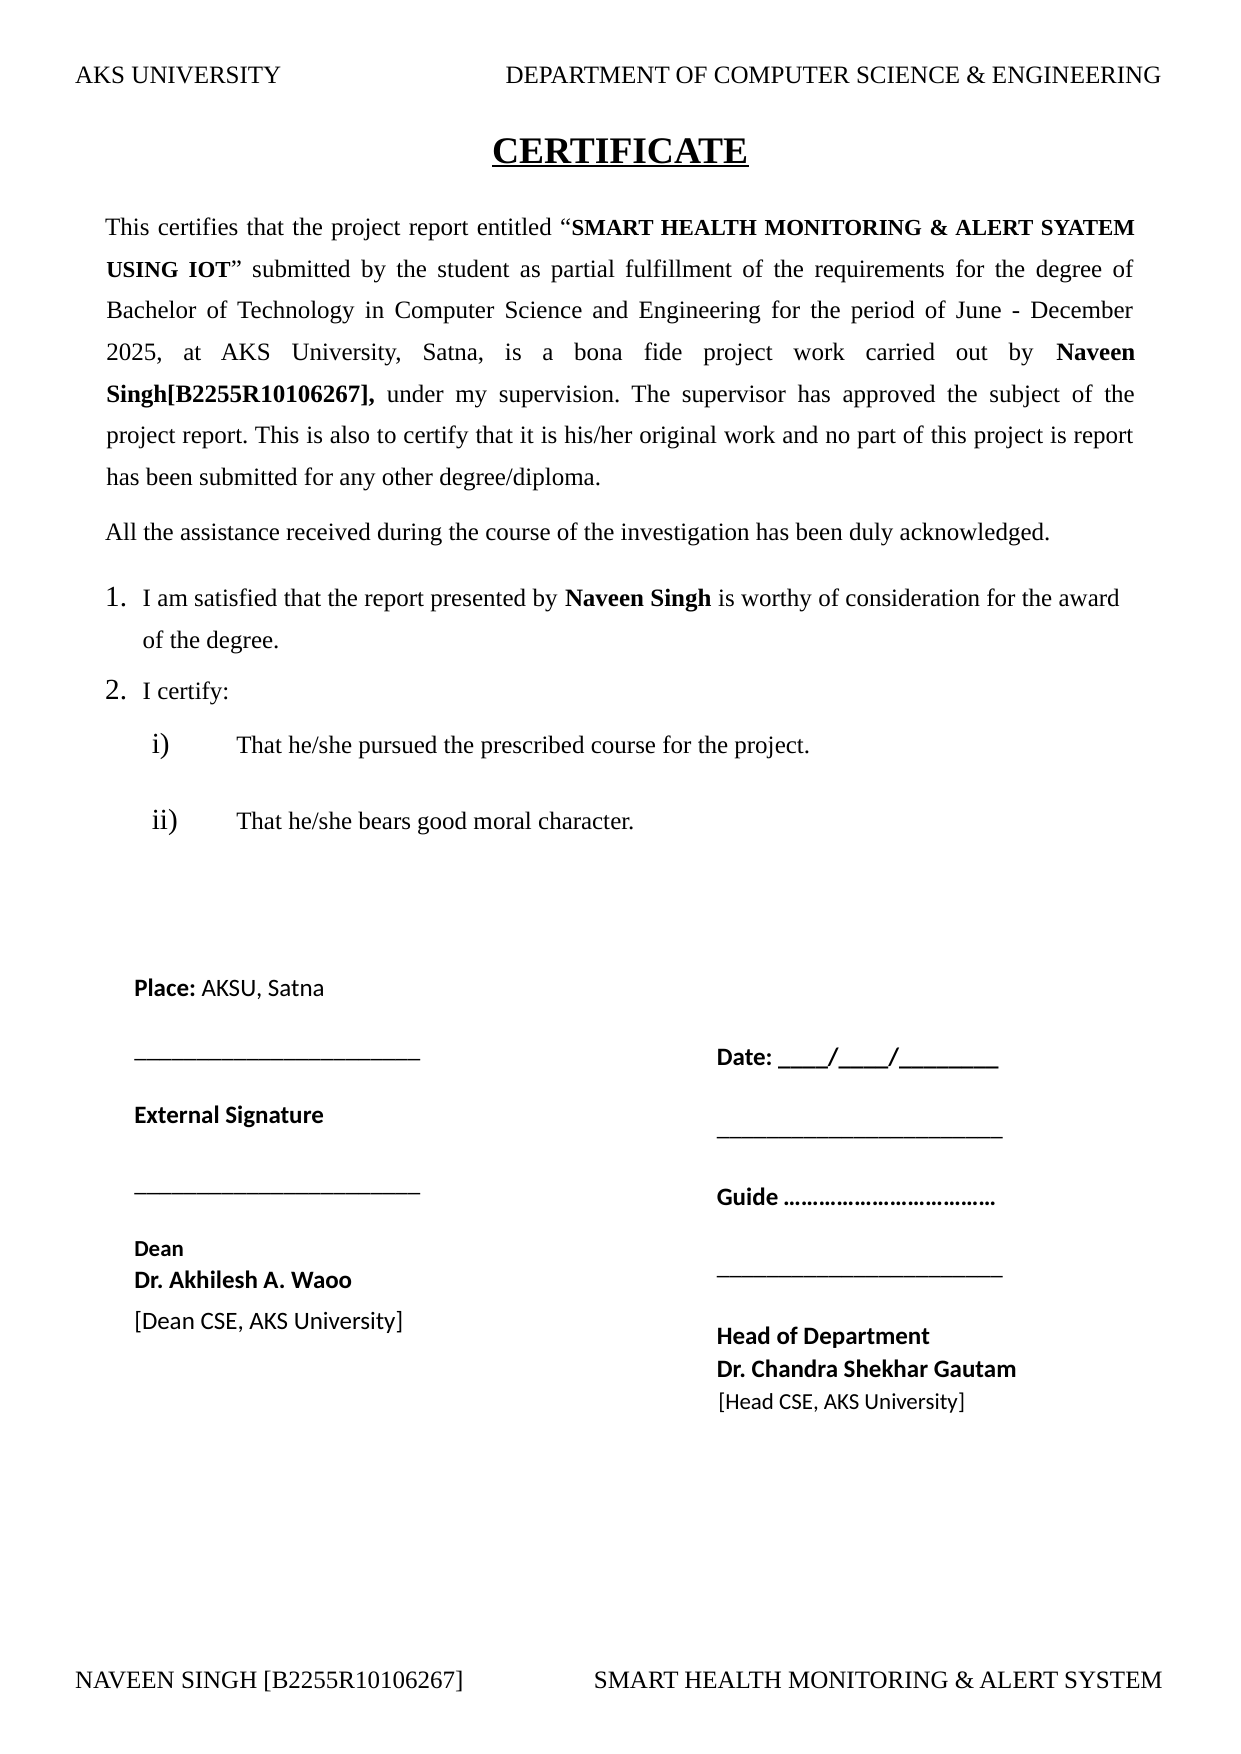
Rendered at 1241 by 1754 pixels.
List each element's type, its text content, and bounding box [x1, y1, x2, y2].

text This certifies that the project report entitled “SMART HEALTH MONITORING & ALERT SYATEM USING IOT” submitted by the student as partial fulfillment of the requirements for the degree of Bachelor of Technology in Computer Science and Engineering for the period of June - December 2025, at AKS University, Satna, is a bona fide project work carried out by Naveen Singh[B2255R10106267], under my supervision. The supervisor has approved the subject of the project report. This is also to certify that it is his/her original work and no part of this project is report has been submitted for any other degree/diploma. [105, 212, 1135, 491]
text Guide ……………………………… [717, 1181, 1106, 1211]
text [Dean CSE, AKS University] [134, 1305, 523, 1336]
text Date: ____/____/________ [717, 1041, 1106, 1072]
text Dr. Akhilesh A. Waoo [134, 1264, 523, 1295]
text Place: AKSU, Satna [134, 972, 523, 1002]
text CERTIFICATE [105, 128, 1135, 171]
text Head of Department [717, 1320, 1106, 1350]
text Dr. Chandra Shekhar Gautam [717, 1353, 1106, 1384]
text All the assistance received during the course of the investigation has been duly acknowledged. [105, 517, 1135, 546]
list I certify: [105, 672, 1165, 706]
text [Head CSE, AKS University] [703, 1387, 1120, 1415]
text _______________________ [717, 1250, 1106, 1281]
list I am satisfied that the report presented by Naveen Singh is worthy of consideration for the award of the degree. [105, 579, 1120, 654]
list That he/she pursued the prescribed course for the project. [152, 727, 1165, 760]
list That he/she bears good moral character. [152, 802, 1165, 835]
text _______________________ [134, 1033, 523, 1063]
text _______________________ [134, 1167, 523, 1197]
text External Signature [134, 1099, 523, 1130]
text _______________________ [717, 1111, 1106, 1142]
text Dean [134, 1234, 523, 1262]
